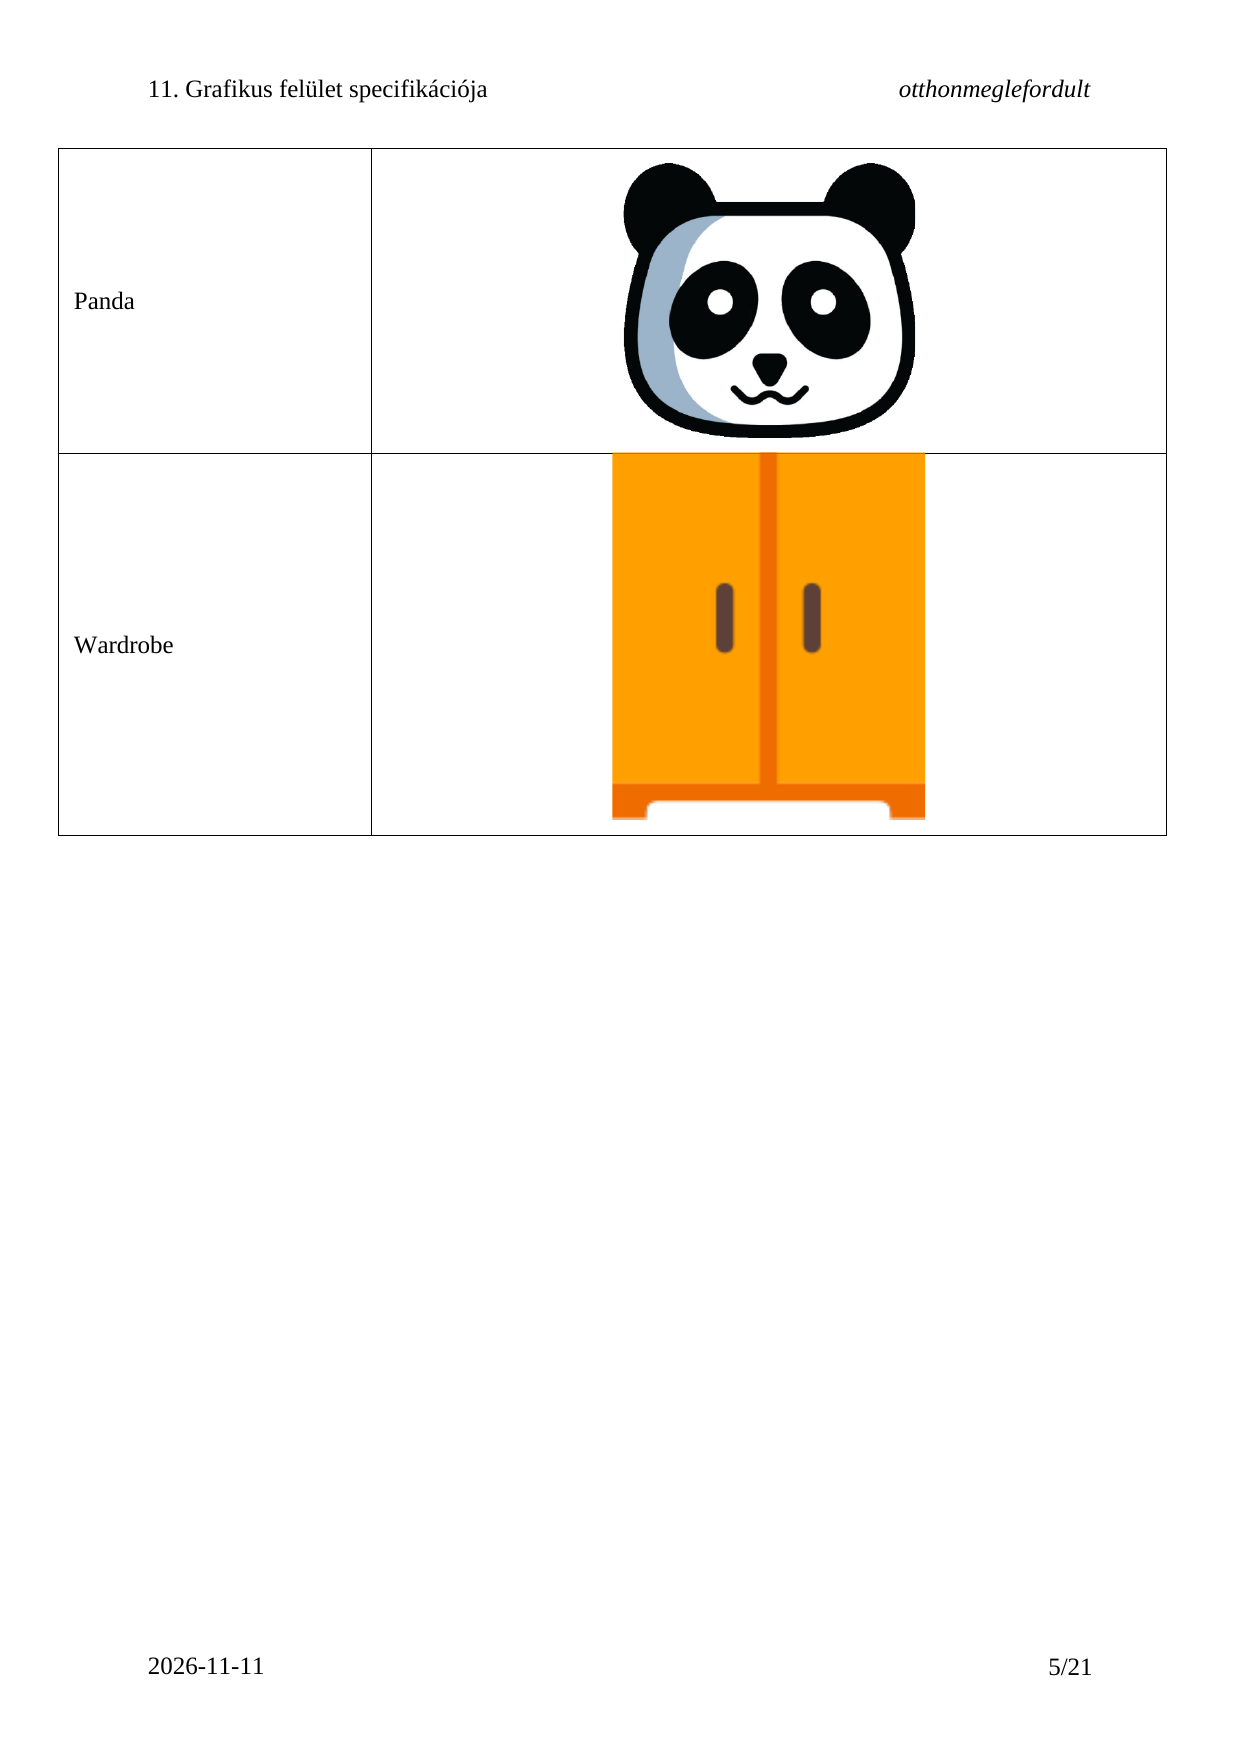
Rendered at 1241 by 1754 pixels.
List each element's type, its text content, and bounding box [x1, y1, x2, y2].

picture [623, 163, 916, 438]
table_cell Wardrobe [59, 454, 371, 835]
table_cell [372, 149, 1166, 453]
table_cell [372, 454, 1166, 835]
picture [612, 452, 926, 820]
table_cell Panda [59, 149, 371, 453]
